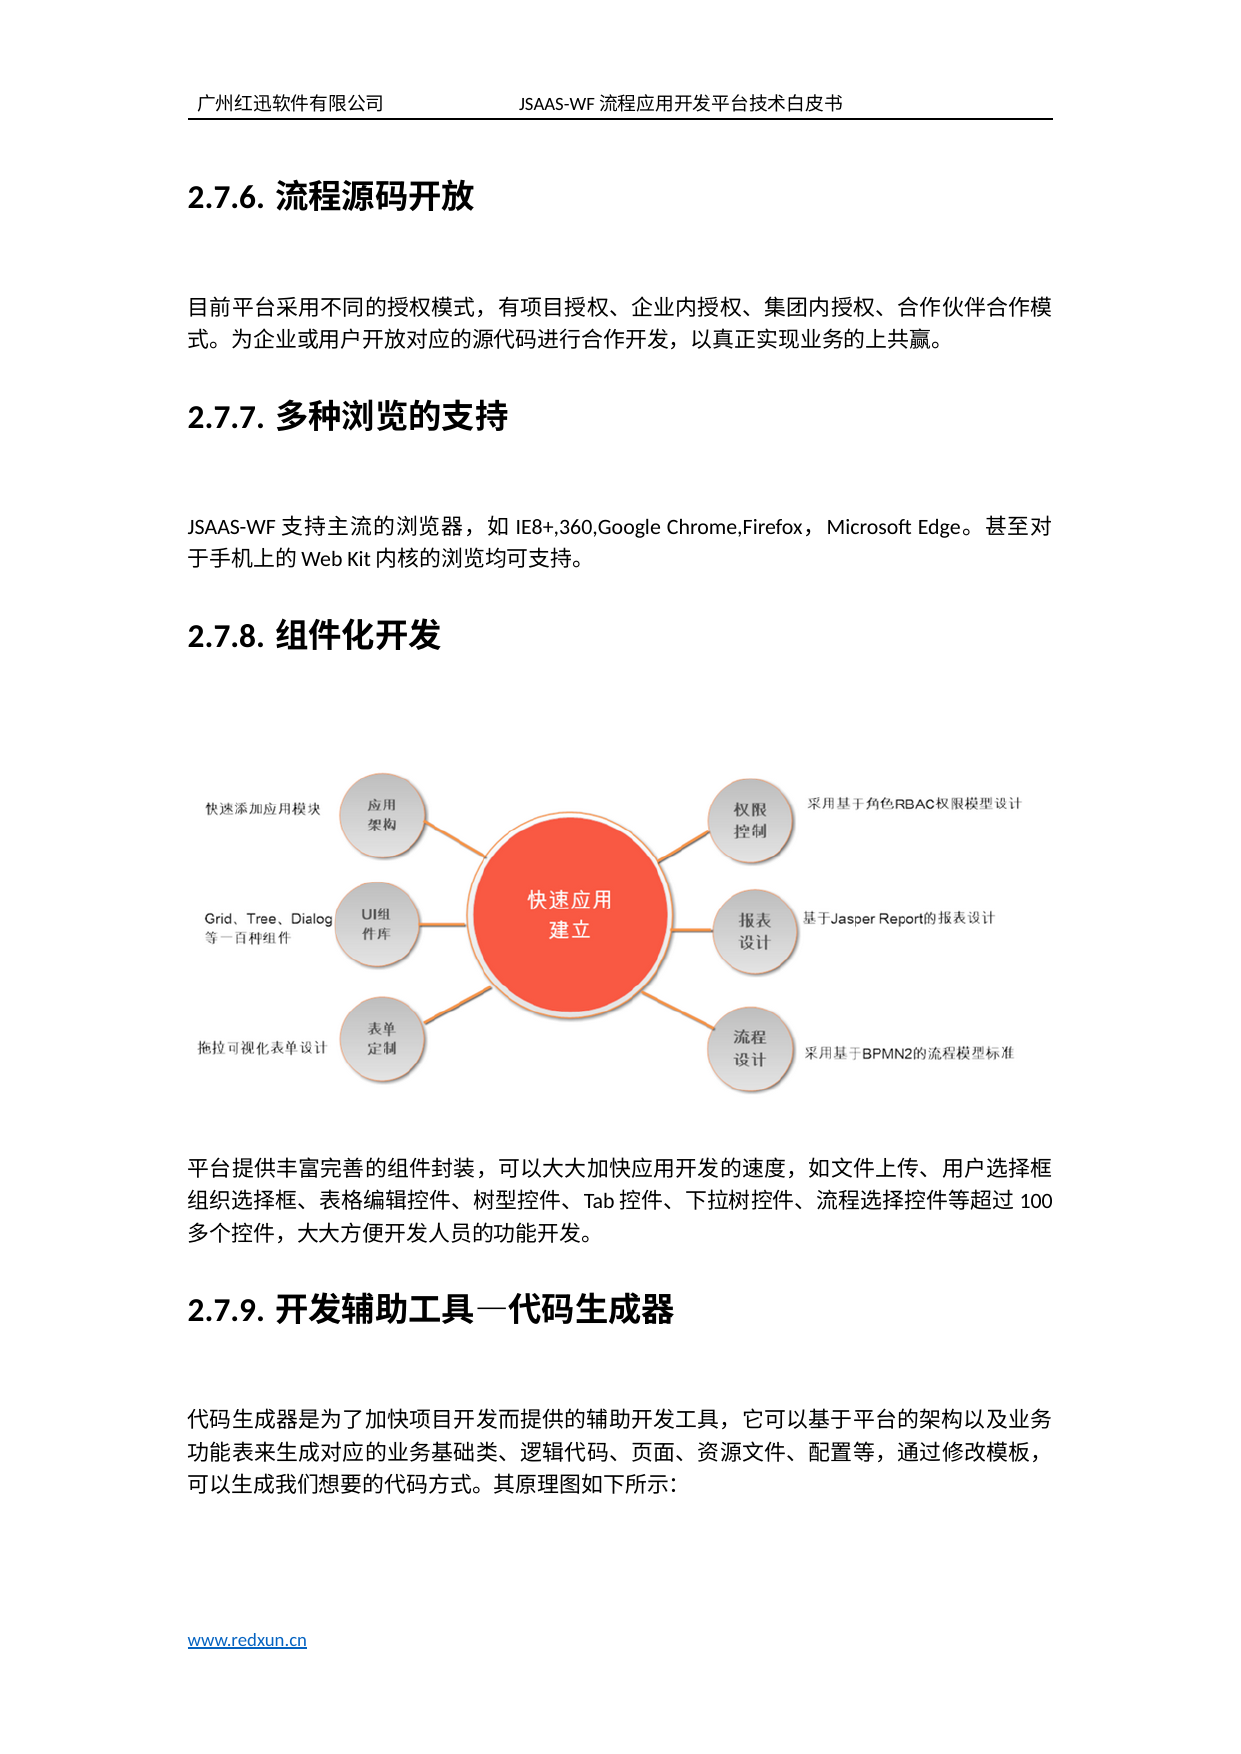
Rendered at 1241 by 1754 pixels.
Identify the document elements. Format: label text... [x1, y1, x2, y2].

text JSAAS-WF支持主流的浏览器，如IE8+,360,Google Chrome,Firefox，Microsoft Edge。甚至对于手机上的Web Kit内核的浏览均可支持。 [187, 508, 1053, 573]
subtitle 组件化开发 [187, 601, 1053, 666]
text 目前平台采用不同的授权模式，有项目授权、企业内授权、集团内授权、合作伙伴合作模式。为企业或用户开放对应的源代码进行合作开发，以真正实现业务的上共赢。 [187, 289, 1053, 354]
subtitle 开发辅助工具—代码生成器 [187, 1275, 1053, 1340]
picture [187, 727, 1053, 1115]
text 代码生成器是为了加快项目开发而提供的辅助开发工具，它可以基于平台的架构以及业务功能表来生成对应的业务基础类、逻辑代码、页面、资源文件、配置等，通过修改模板，可以生成我们想要的代码方式。其原理图如下所示： [187, 1402, 1053, 1499]
subtitle 多种浏览的支持 [187, 381, 1053, 446]
subtitle 流程源码开放 [187, 162, 1053, 227]
text 平台提供丰富完善的组件封装，可以大大加快应用开发的速度，如文件上传、用户选择框、组织选择框、表格编辑控件、树型控件、Tab控件、下拉树控件、流程选择控件等超过100多个控件，大大方便开发人员的功能开发。 [187, 1150, 1053, 1248]
